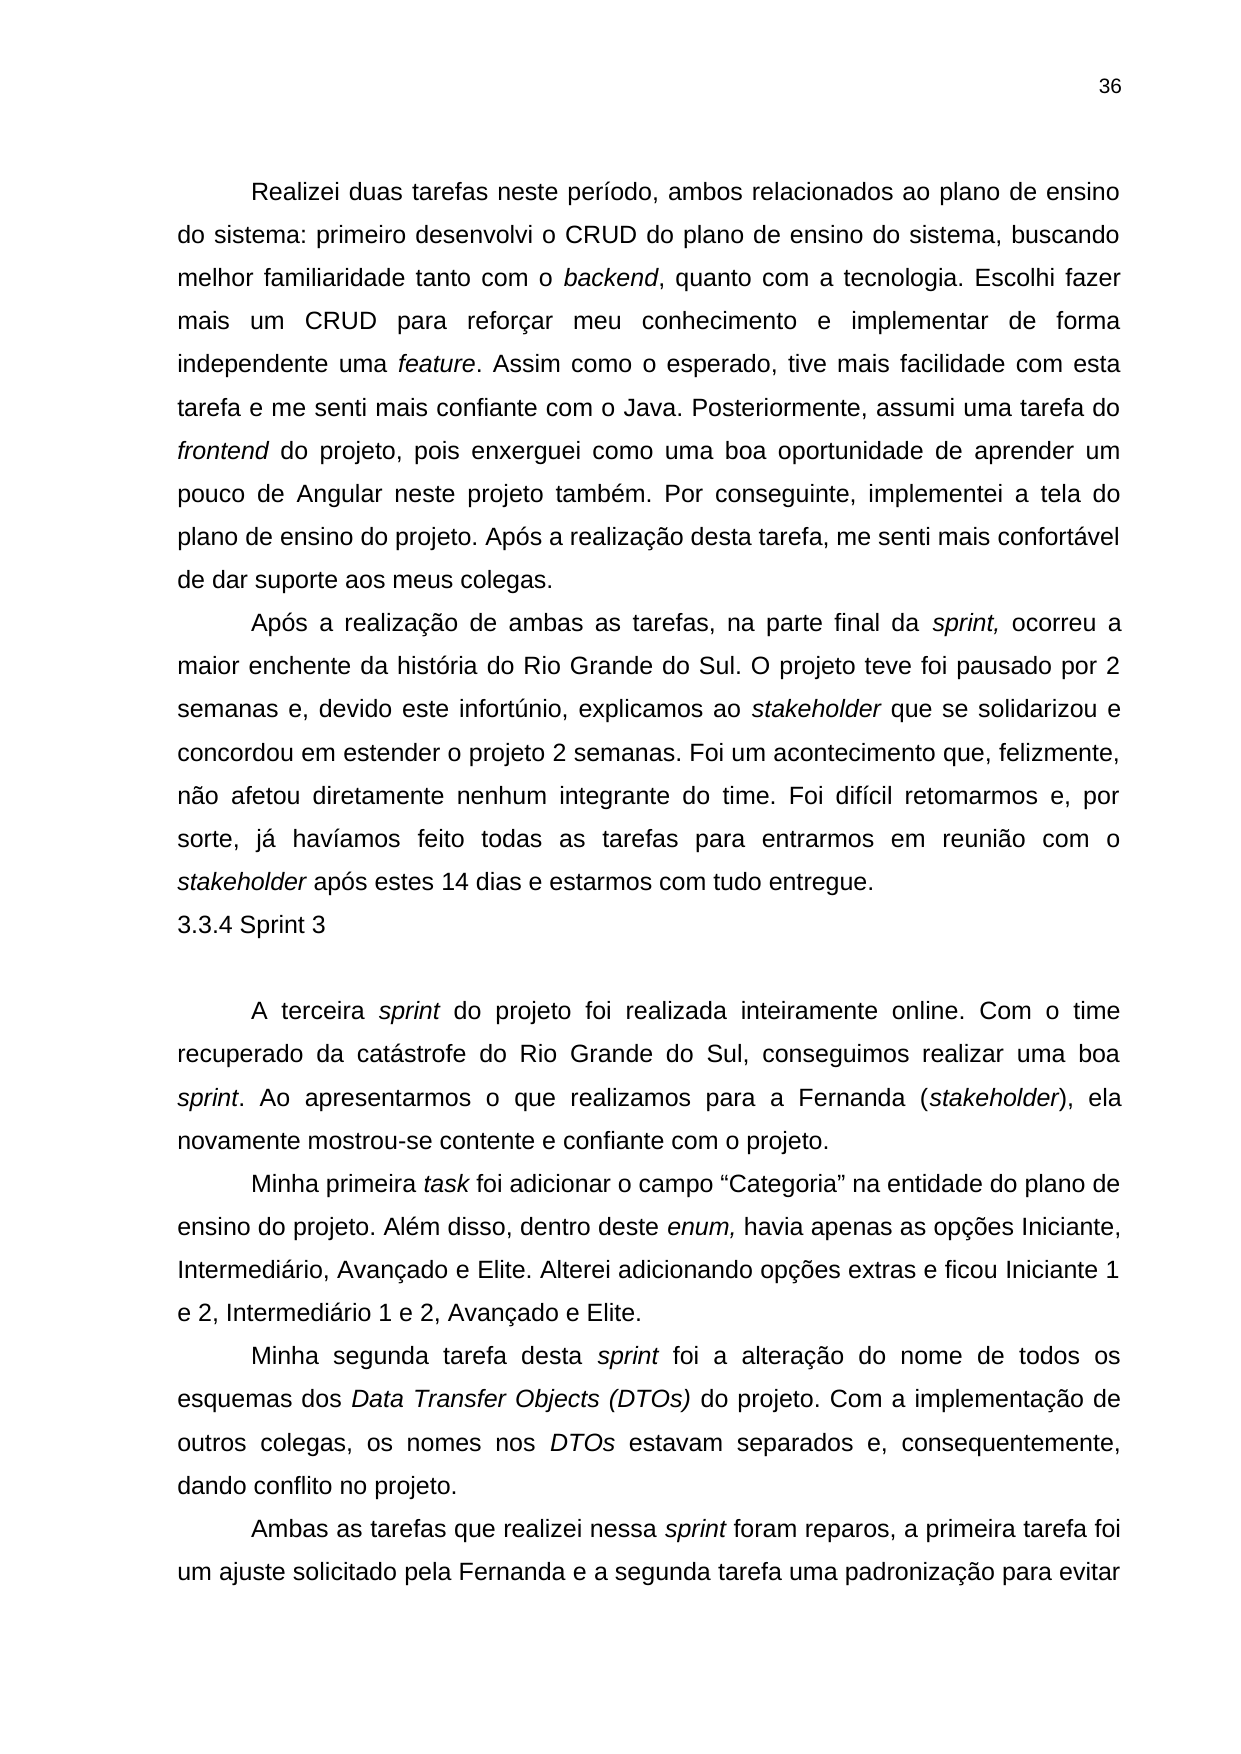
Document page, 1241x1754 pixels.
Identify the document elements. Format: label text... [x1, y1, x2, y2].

list Minha segunda tarefa desta sprint foi a alteração do nome de todos os esquemas dos Data Transfer Objects (DTOs) do projeto. Com a implementação de outros colegas, os nomes nos DTOs estavam separados e, consequentemente, dando conflito no projeto. [177, 1341, 1122, 1499]
list Realizei duas tarefas neste período, ambos relacionados ao plano de ensino do sistema: primeiro desenvolvi o CRUD do plano de ensino do sistema, buscando melhor familiaridade tanto com o backend, quanto com a tecnologia. Escolhi fazer mais um CRUD para reforçar meu conhecimento e implementar de forma independente uma feature. Assim como o esperado, tive mais facilidade com esta tarefa e me senti mais confiante com o Java. Posteriormente, assumi uma tarefa do frontend do projeto, pois enxerguei como uma boa oportunidade de aprender um pouco de Angular neste projeto também. Por conseguinte, implementei a tela do plano de ensino do projeto. Após a realização desta tarefa, me senti mais confortável de dar suporte aos meus colegas. [177, 177, 1122, 594]
list A terceira sprint do projeto foi realizada inteiramente online. Com o time recuperado da catástrofe do Rio Grande do Sul, conseguimos realizar uma boa sprint. Ao apresentarmos o que realizamos para a Fernanda (stakeholder), ela novamente mostrou-se contente e confiante com o projeto. [177, 996, 1122, 1154]
list Após a realização de ambas as tarefas, na parte final da sprint, ocorreu a maior enchente da história do Rio Grande do Sul. O projeto teve foi pausado por 2 semanas e, devido este infortúnio, explicamos ao stakeholder que se solidarizou e concordou em estender o projeto 2 semanas. Foi um acontecimento que, felizmente, não afetou diretamente nenhum integrante do time. Foi difícil retomarmos e, por sorte, já havíamos feito todas as tarefas para entrarmos em reunião com o stakeholder após estes 14 dias e estarmos com tudo entregue. [177, 608, 1122, 896]
list Minha primeira task foi adicionar o campo “Categoria” na entidade do plano de ensino do projeto. Além disso, dentro deste enum, havia apenas as opções Iniciante, Intermediário, Avançado e Elite. Alterei adicionando opções extras e ficou Iniciante 1 e 2, Intermediário 1 e 2, Avançado e Elite. [177, 1169, 1122, 1327]
list 3.3.4 Sprint 3 [177, 910, 1122, 939]
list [177, 1514, 1122, 1586]
